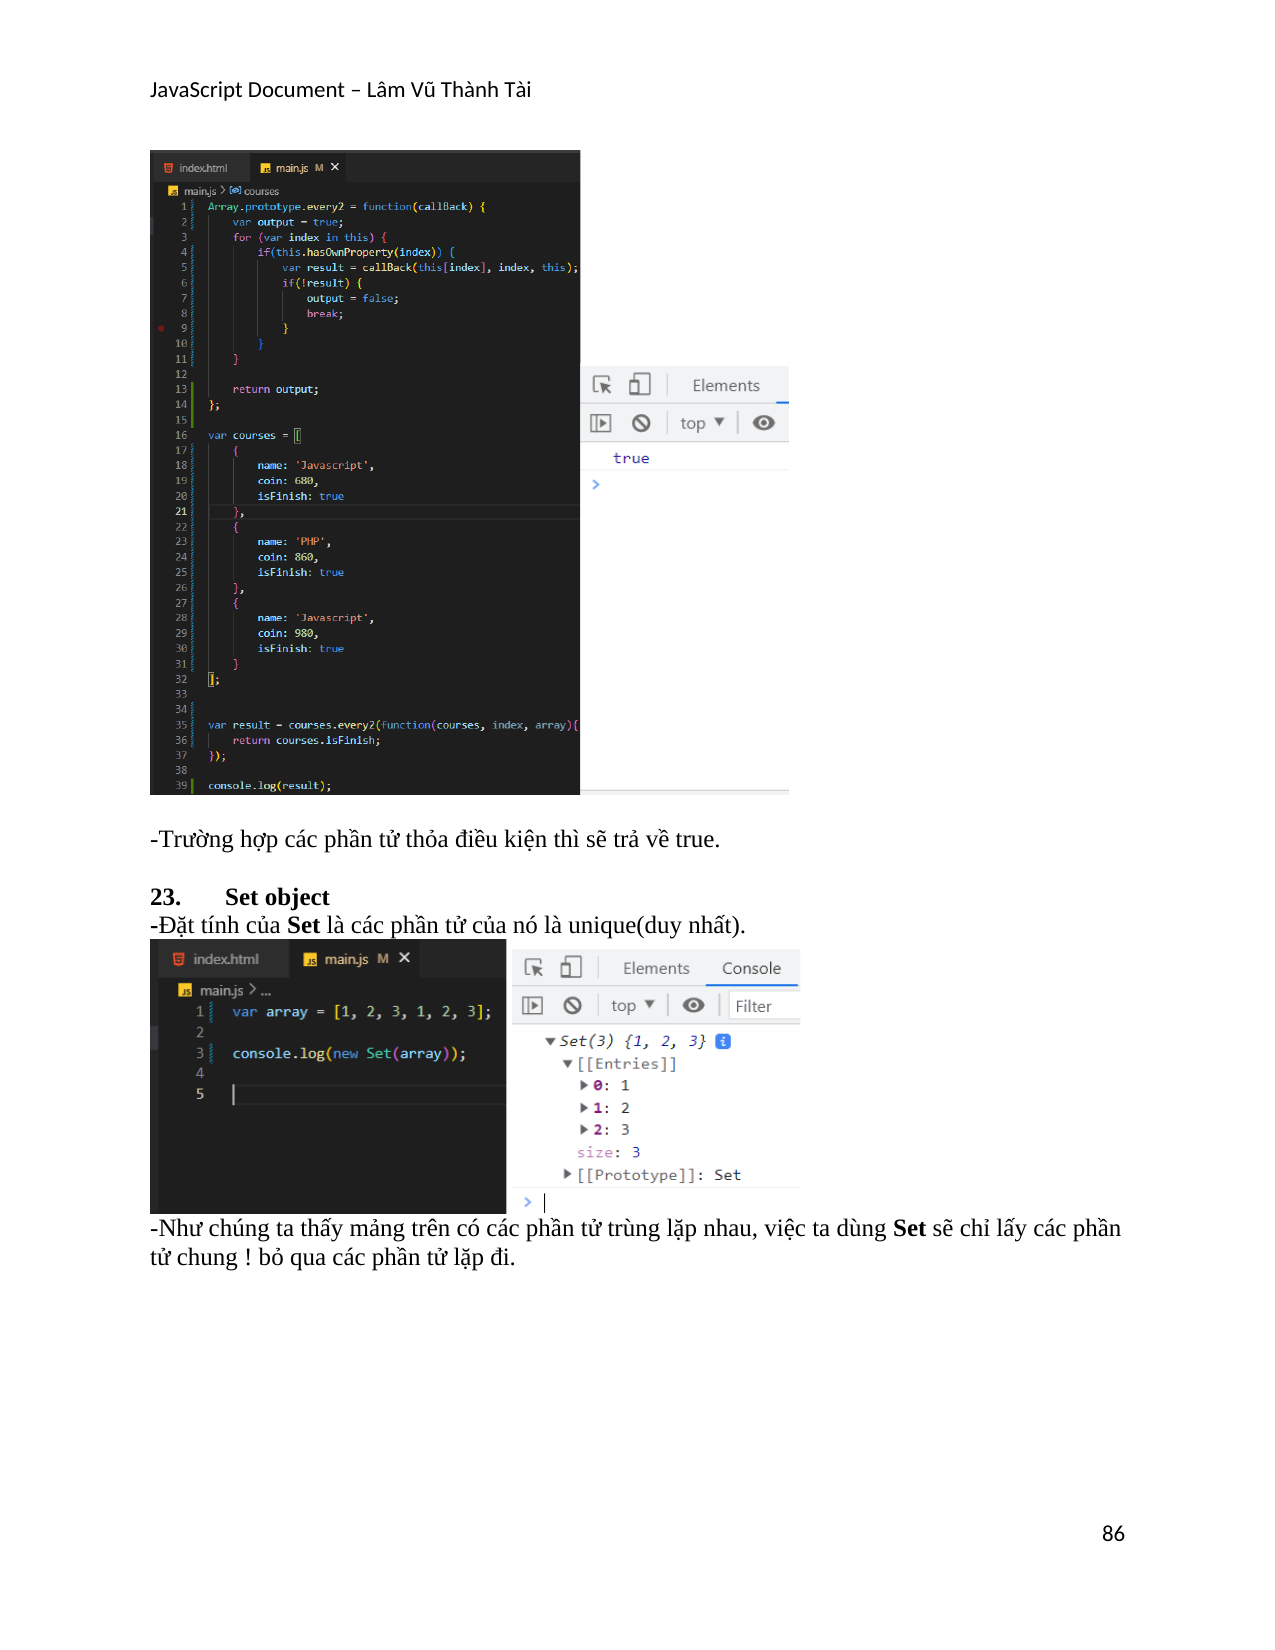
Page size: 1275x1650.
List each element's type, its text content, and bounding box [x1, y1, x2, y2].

picture [150, 939, 507, 1214]
picture [512, 943, 801, 1214]
list Set object [150, 882, 1125, 911]
list -Đặt tính của Set là các phần tử của nó là unique(duy nhất). [150, 911, 1125, 939]
text -Trường hợp các phần tử thỏa điều kiện thì sẽ trả về true. [150, 824, 1125, 853]
list -Như chúng ta thấy mảng trên có các phần tử trùng lặp nhau, việc ta dùng Set sẽ chỉ lấy các phần tử chung ! bỏ qua các phần tử lặp đi. [150, 1213, 1125, 1271]
picture [150, 150, 789, 795]
